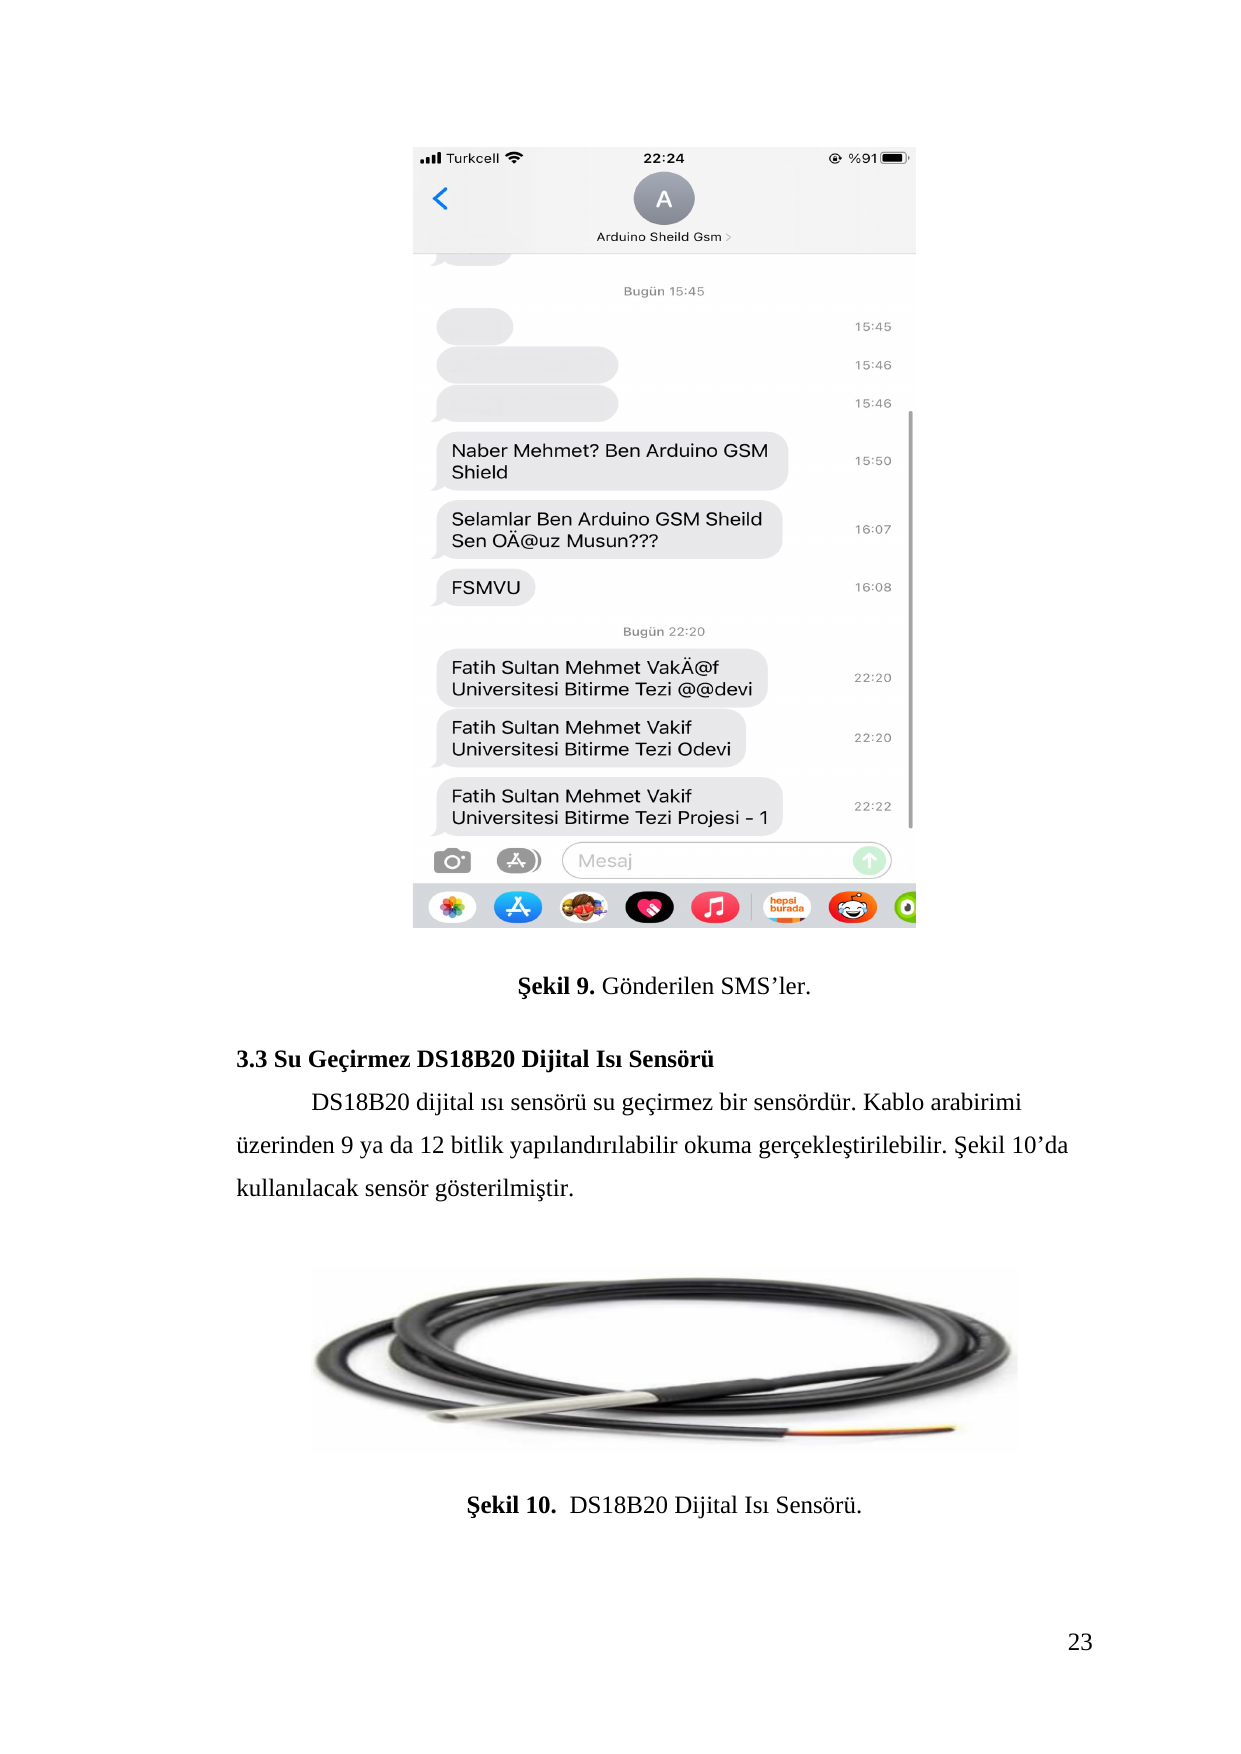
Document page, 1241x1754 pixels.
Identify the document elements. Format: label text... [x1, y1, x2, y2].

picture [311, 1216, 1018, 1476]
text Şekil 9. Gönderilen SMS’ler. [236, 971, 1092, 1000]
picture [412, 147, 916, 928]
text 3.3 Su Geçirmez DS18B20 Dijital Isı Sensörü [236, 1044, 1092, 1073]
text Şekil 10. DS18B20 Dijital Isı Sensörü. [236, 1490, 1092, 1519]
text DS18B20 dijital ısı sensörü su geçirmez bir sensördür. Kablo arabirimi üzerinden 9 ya da 12 bitlik yapılandırılabilir okuma gerçekleştirilebilir. Şekil 10’da kullanılacak sensör gösterilmiştir. [236, 1087, 1092, 1202]
